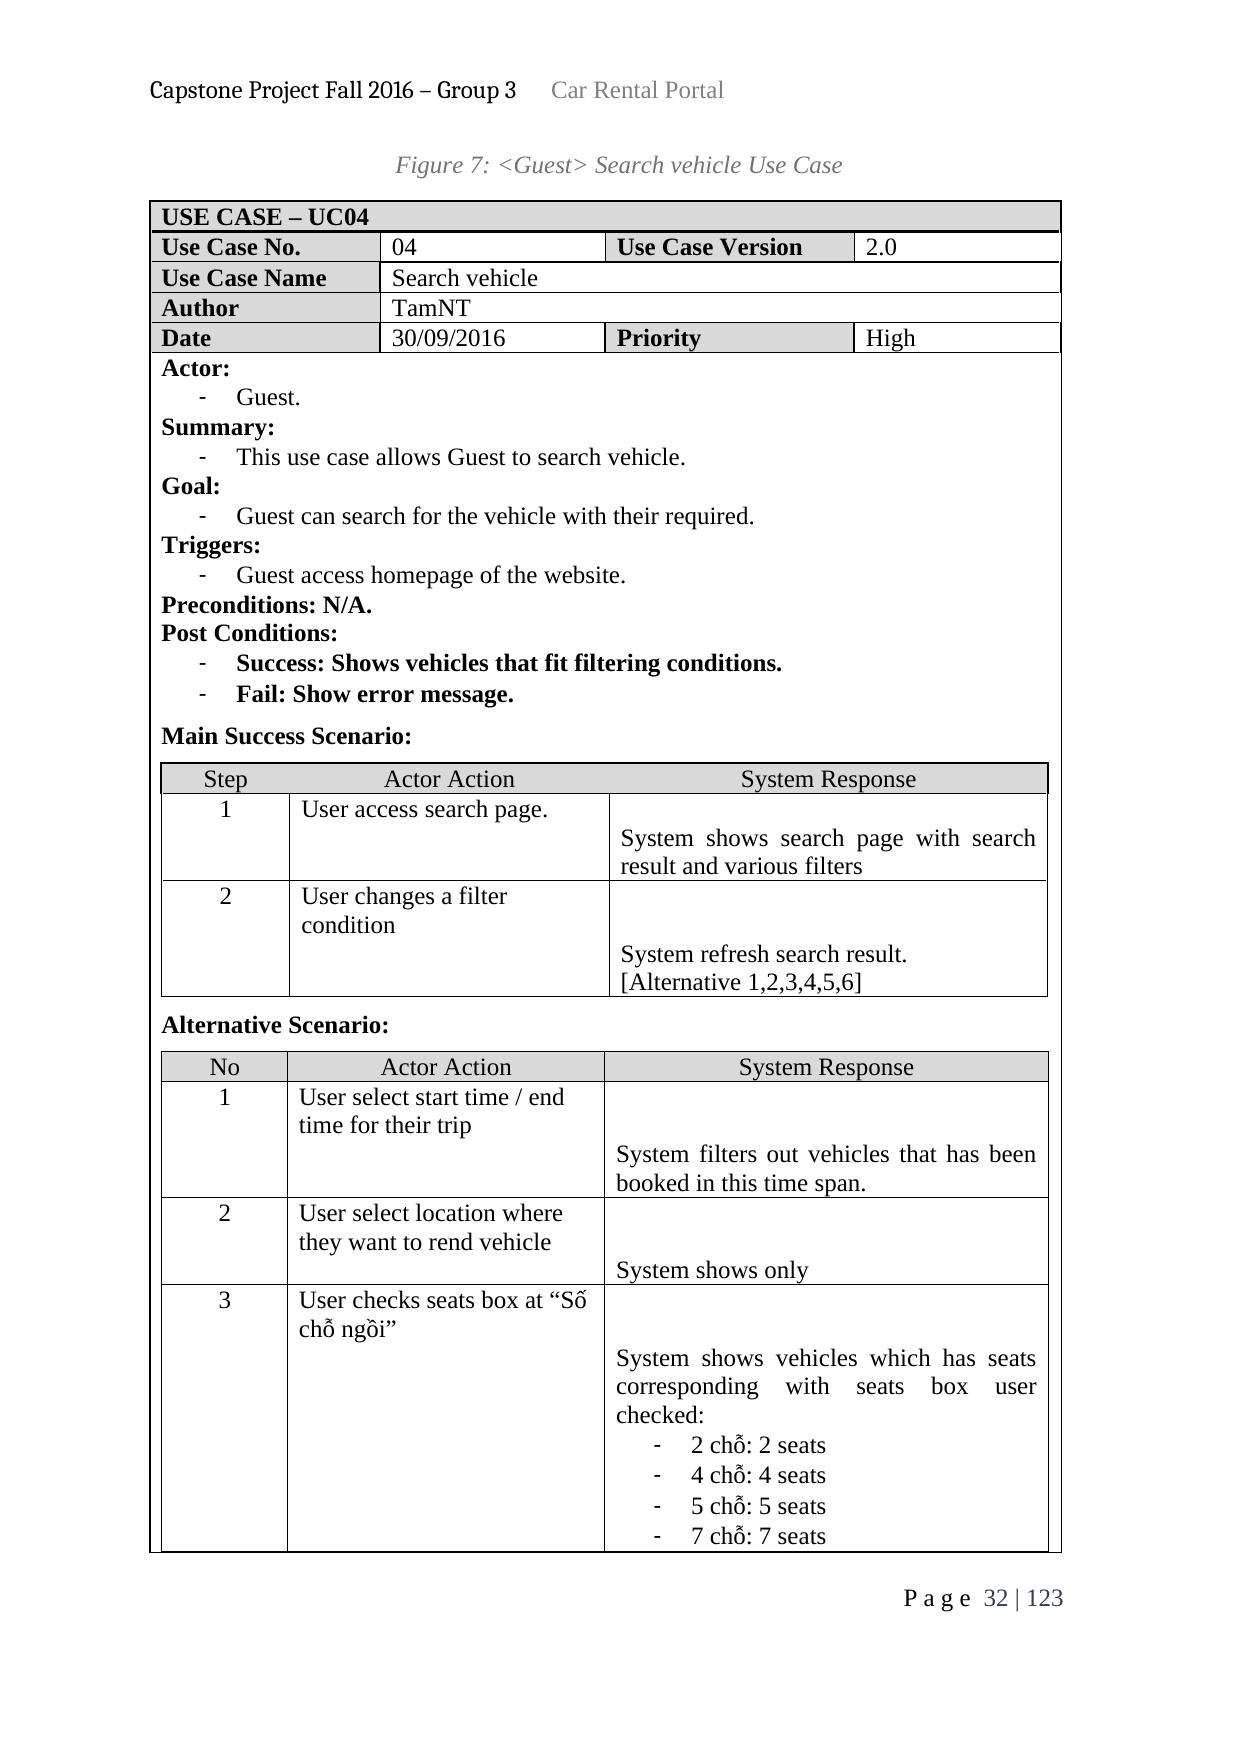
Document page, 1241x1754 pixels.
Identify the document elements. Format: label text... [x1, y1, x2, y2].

table_cell High [855, 322, 1060, 352]
table_cell Use Case No. [151, 231, 380, 261]
table_cell TamNT [381, 292, 1061, 322]
table_cell Search vehicle [381, 261, 1060, 292]
table_cell Use Case Name [151, 262, 379, 292]
table_cell 30/09/2016 [381, 323, 604, 352]
table_cell Priority [606, 323, 853, 352]
table_header USE CASE – UC04 [151, 202, 1060, 230]
table_cell 2.0 [855, 230, 1061, 261]
table_cell Use Case Version [606, 233, 854, 261]
table_cell Date [151, 323, 379, 352]
table_cell Author [151, 293, 380, 322]
table_cell 04 [381, 233, 605, 261]
